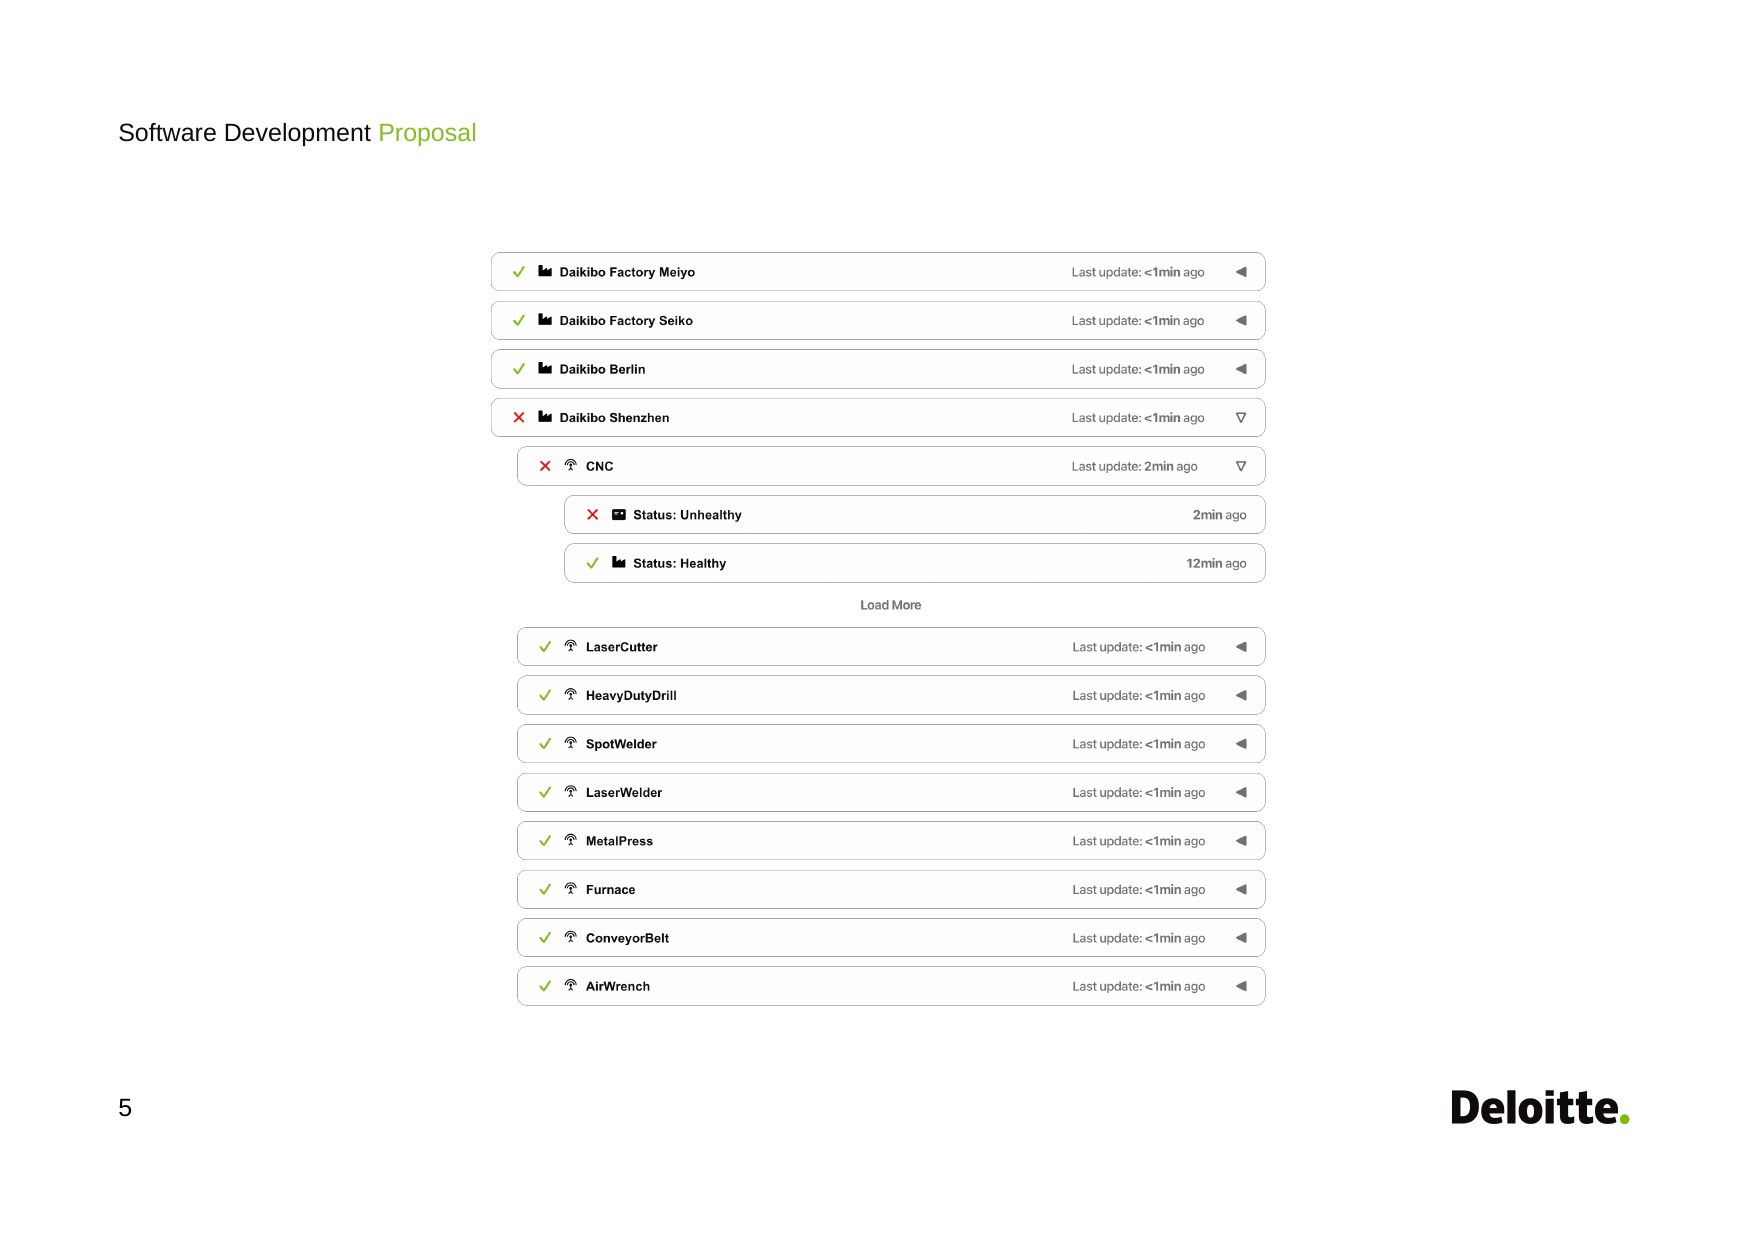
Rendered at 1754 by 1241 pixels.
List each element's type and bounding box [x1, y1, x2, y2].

picture [238, 176, 1518, 1081]
picture [1448, 1084, 1633, 1130]
